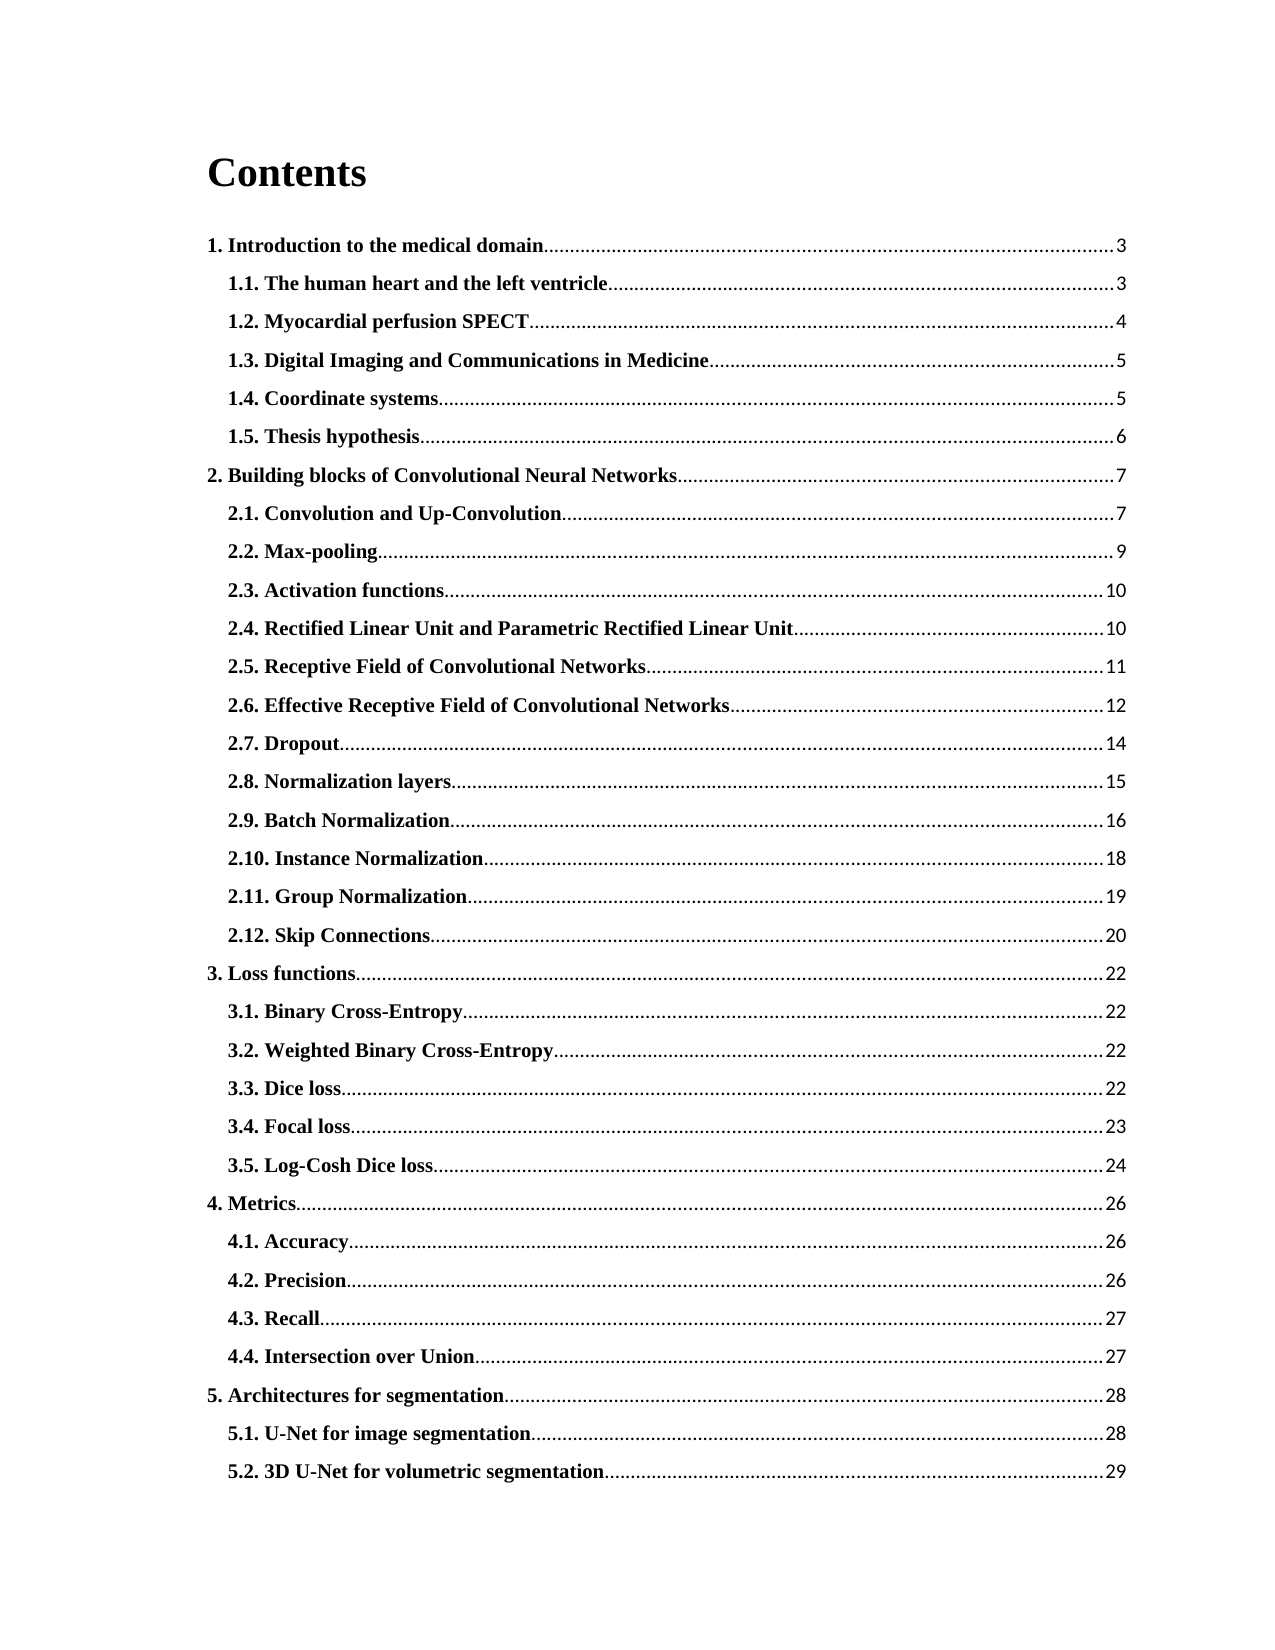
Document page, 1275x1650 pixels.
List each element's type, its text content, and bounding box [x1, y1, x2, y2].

text Contents [207, 148, 1127, 196]
